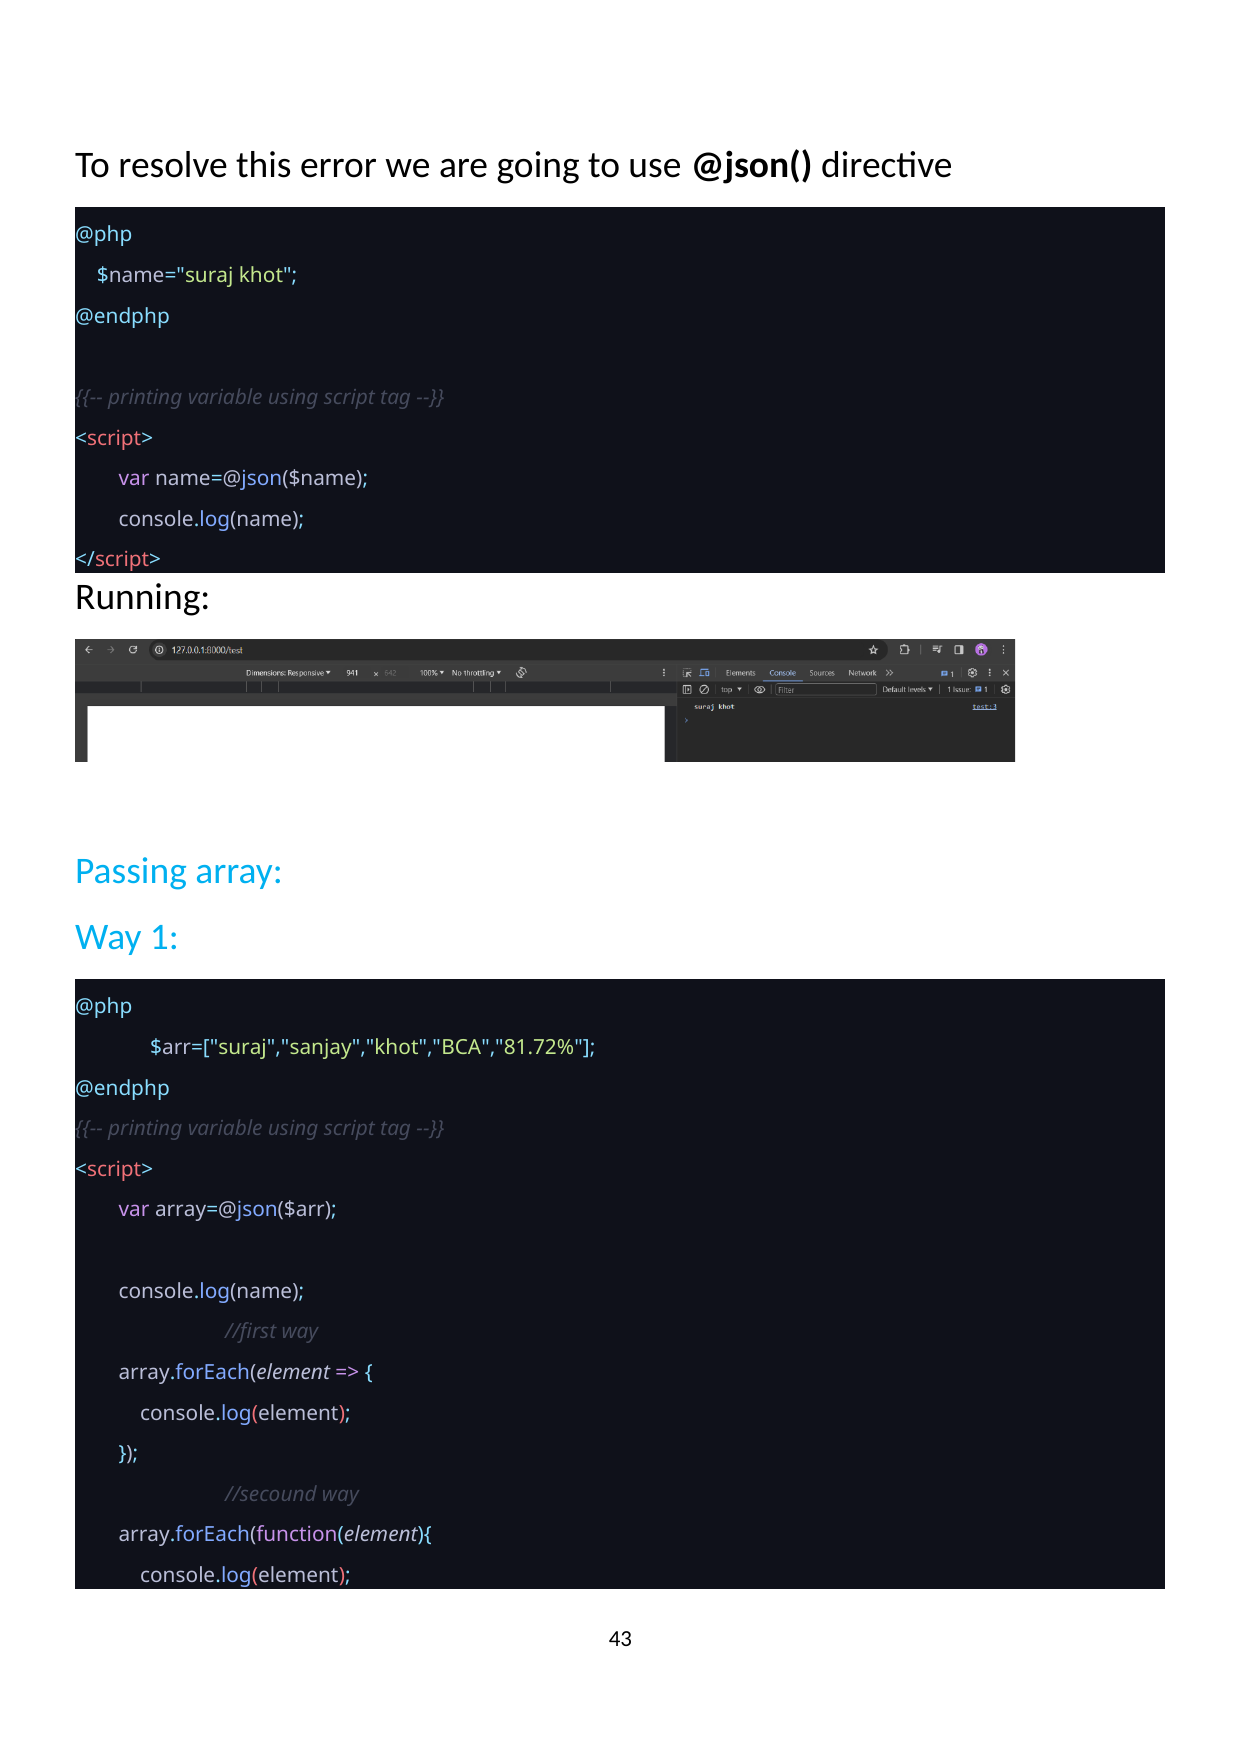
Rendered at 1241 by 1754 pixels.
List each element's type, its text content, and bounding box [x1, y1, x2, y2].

text @endphp [75, 1061, 1165, 1101]
text $name="suraj khot"; [75, 248, 1165, 288]
text array.forEach(element => { [75, 1345, 1165, 1386]
text $arr=["suraj","sanjay","khot","BCA","81.72%"]; [75, 1020, 1165, 1061]
text }); [75, 1426, 1165, 1467]
text //first way [75, 1304, 1165, 1345]
text To resolve this error we are going to use @json() directive [75, 141, 1165, 187]
text </script> [75, 532, 1165, 573]
text Way 1: [75, 913, 1165, 959]
text console.log(name); [75, 492, 1165, 532]
text console.log(element); [75, 1386, 1165, 1426]
text <script> [75, 1142, 1165, 1182]
text console.log(name); [75, 1264, 1165, 1304]
text {{-- printing variable using script tag --}} [75, 1101, 1165, 1142]
text //secound way [75, 1467, 1165, 1507]
text @php [75, 207, 1165, 248]
text @php [75, 979, 1165, 1020]
text {{-- printing variable using script tag --}} [75, 370, 1165, 410]
text <script> [75, 410, 1165, 451]
text console.log(element); [75, 1548, 1165, 1589]
text Running: [75, 573, 1165, 619]
text Passing array: [75, 847, 1165, 893]
text @endphp [75, 288, 1165, 329]
text array.forEach(function(element){ [75, 1507, 1165, 1548]
text var array=@json($arr); [75, 1182, 1165, 1223]
picture [75, 639, 1016, 762]
text var name=@json($name); [75, 451, 1165, 492]
